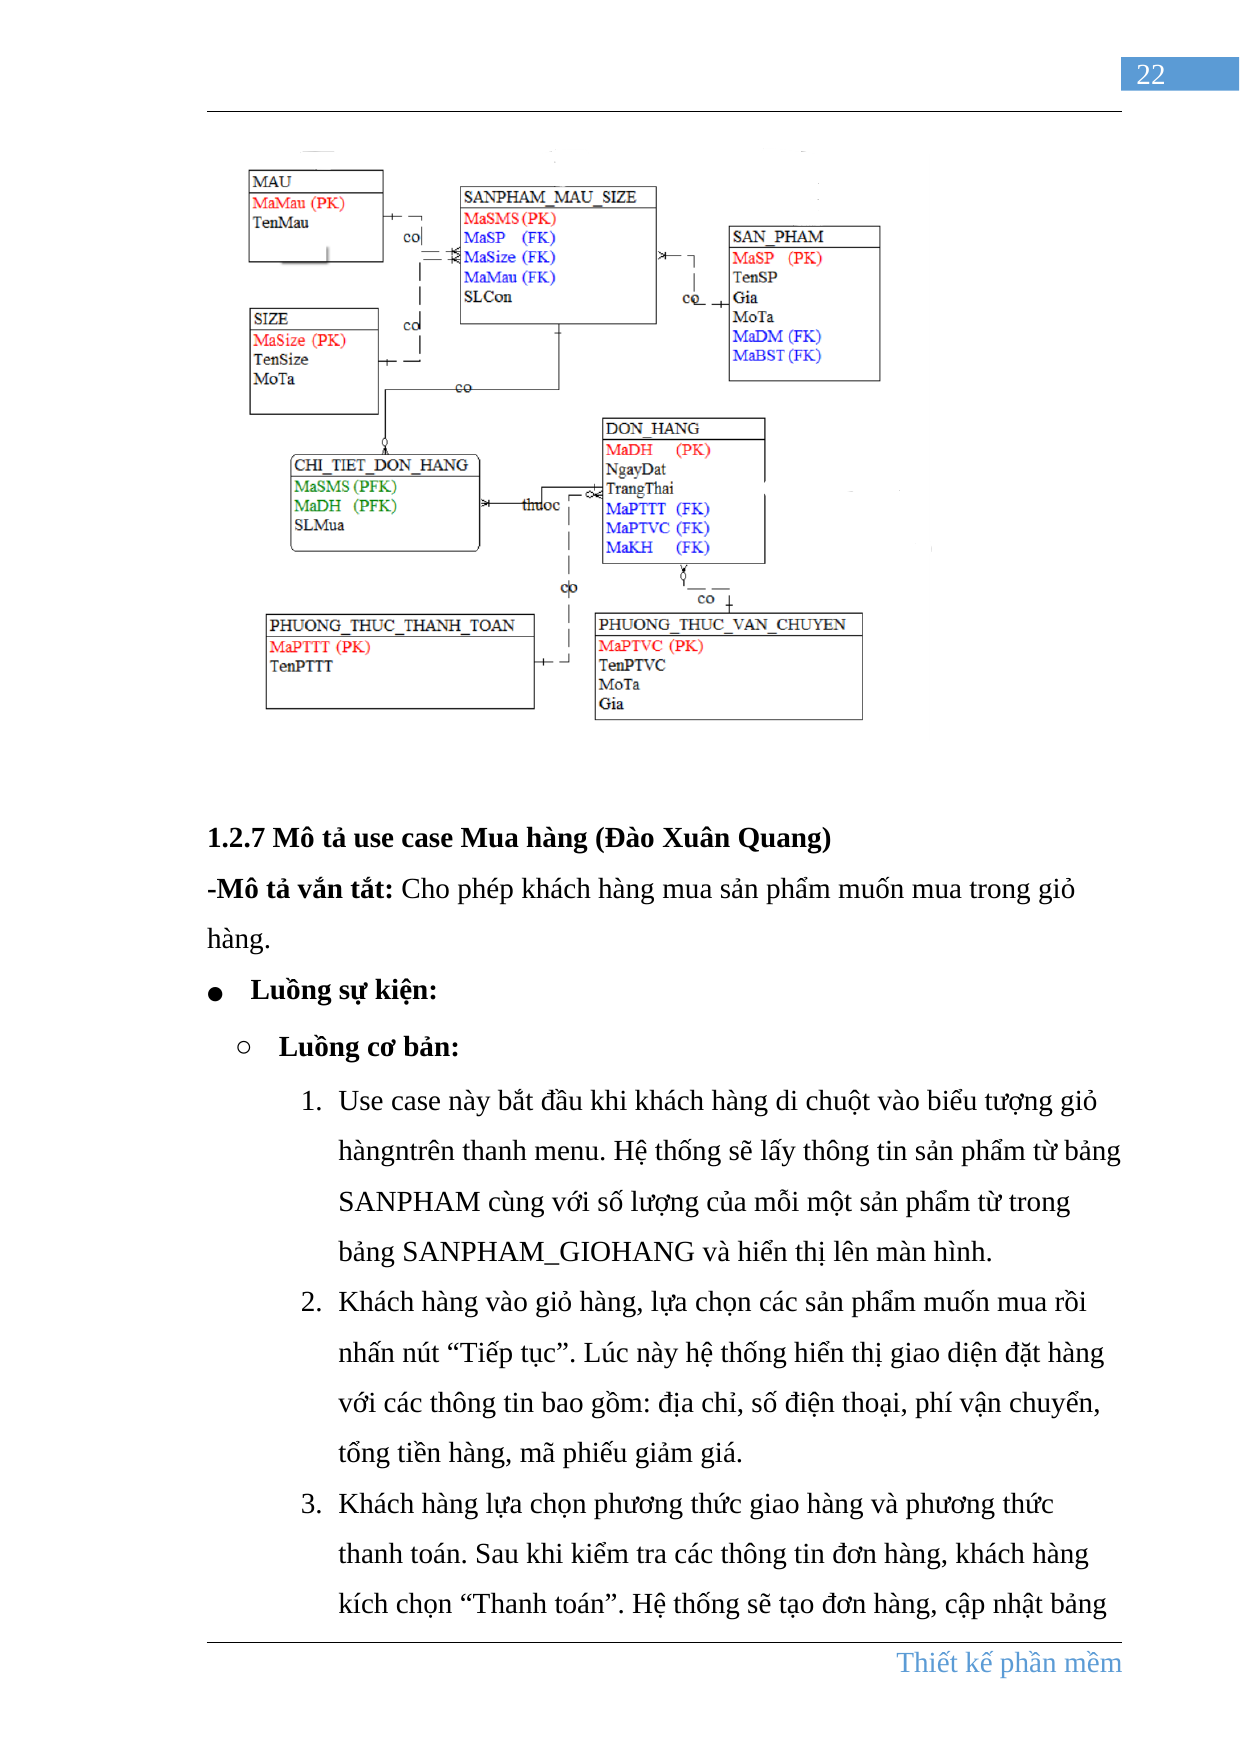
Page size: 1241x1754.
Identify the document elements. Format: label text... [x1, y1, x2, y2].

list Khách hàng vào giỏ hàng, lựa chọn các sản phẩm muốn mua rồi nhấn nút “Tiếp tục”. Lúc này hệ thống hiển thị giao diện đặt hàng với các thông tin bao gồm: địa chỉ, số điện thoại, phí vận chuyển, tổng tiền hàng, mã phiếu giảm giá. [301, 1284, 1122, 1469]
list Use case này bắt đầu khi khách hàng di chuột vào biểu tượng giỏ hàngntrên thanh menu. Hệ thống sẽ lấy thông tin sản phẩm từ bảng SANPHAM cùng với số lượng của mỗi một sản phẩm từ trong bảng SANPHAM_GIOHANG và hiển thị lên màn hình. [301, 1083, 1122, 1268]
list Luồng cơ bản: [235, 1029, 1122, 1065]
list Luồng sự kiện: [207, 972, 1122, 1010]
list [301, 1486, 1122, 1620]
picture [244, 147, 932, 741]
text -Mô tả vắn tắt: Cho phép khách hàng mua sản phẩm muốn mua trong giỏ hàng. [207, 871, 1122, 955]
subtitle 1.2.7 Mô tả use case Mua hàng (Đào Xuân Quang) [207, 821, 1122, 854]
